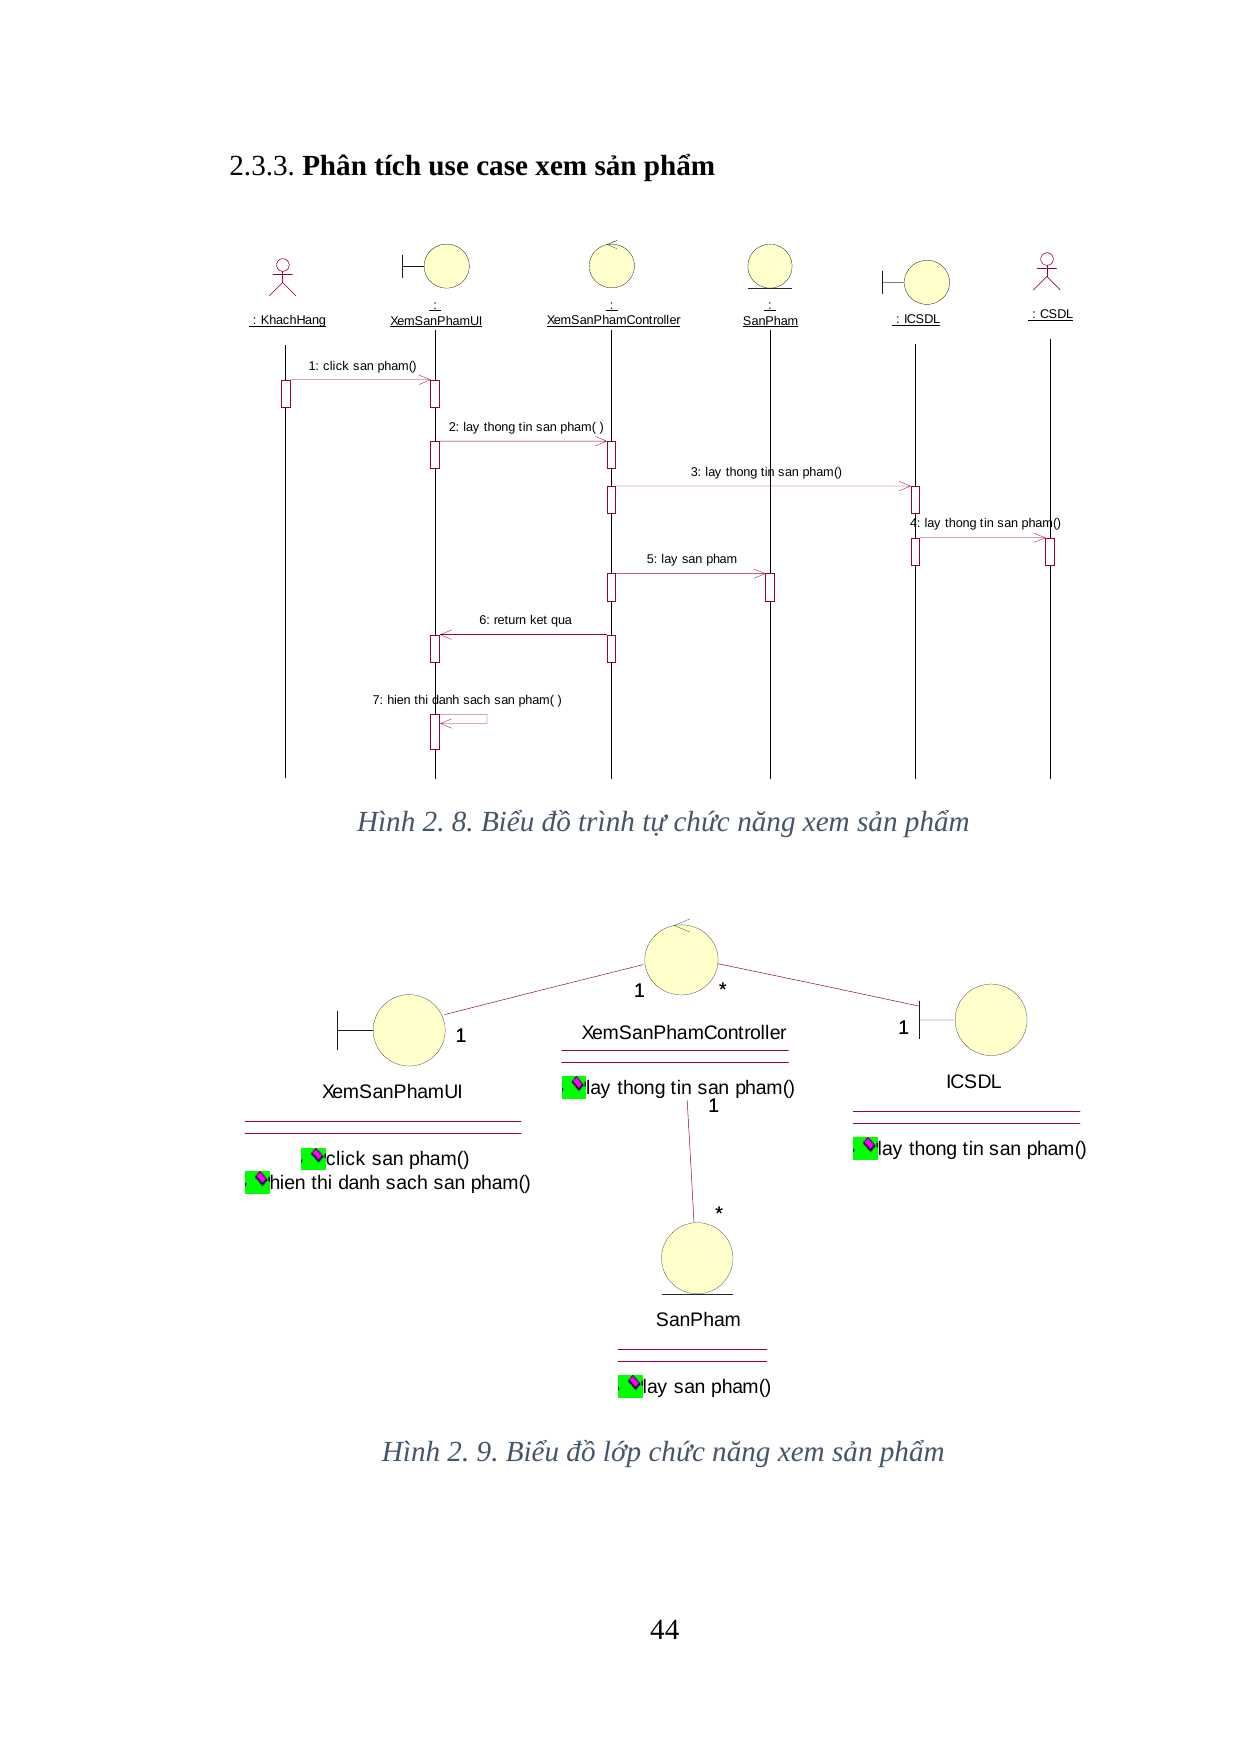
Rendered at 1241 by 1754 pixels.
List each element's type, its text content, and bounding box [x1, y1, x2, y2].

text Hình 2. 9. Biểu đồ lớp chức năng xem sản phẩm [207, 1434, 1122, 1467]
subtitle Phân tích use case xem sản phẩm [302, 148, 1122, 181]
text Hình 2. 8. Biểu đồ trình tự chức năng xem sản phẩm [207, 804, 1122, 838]
